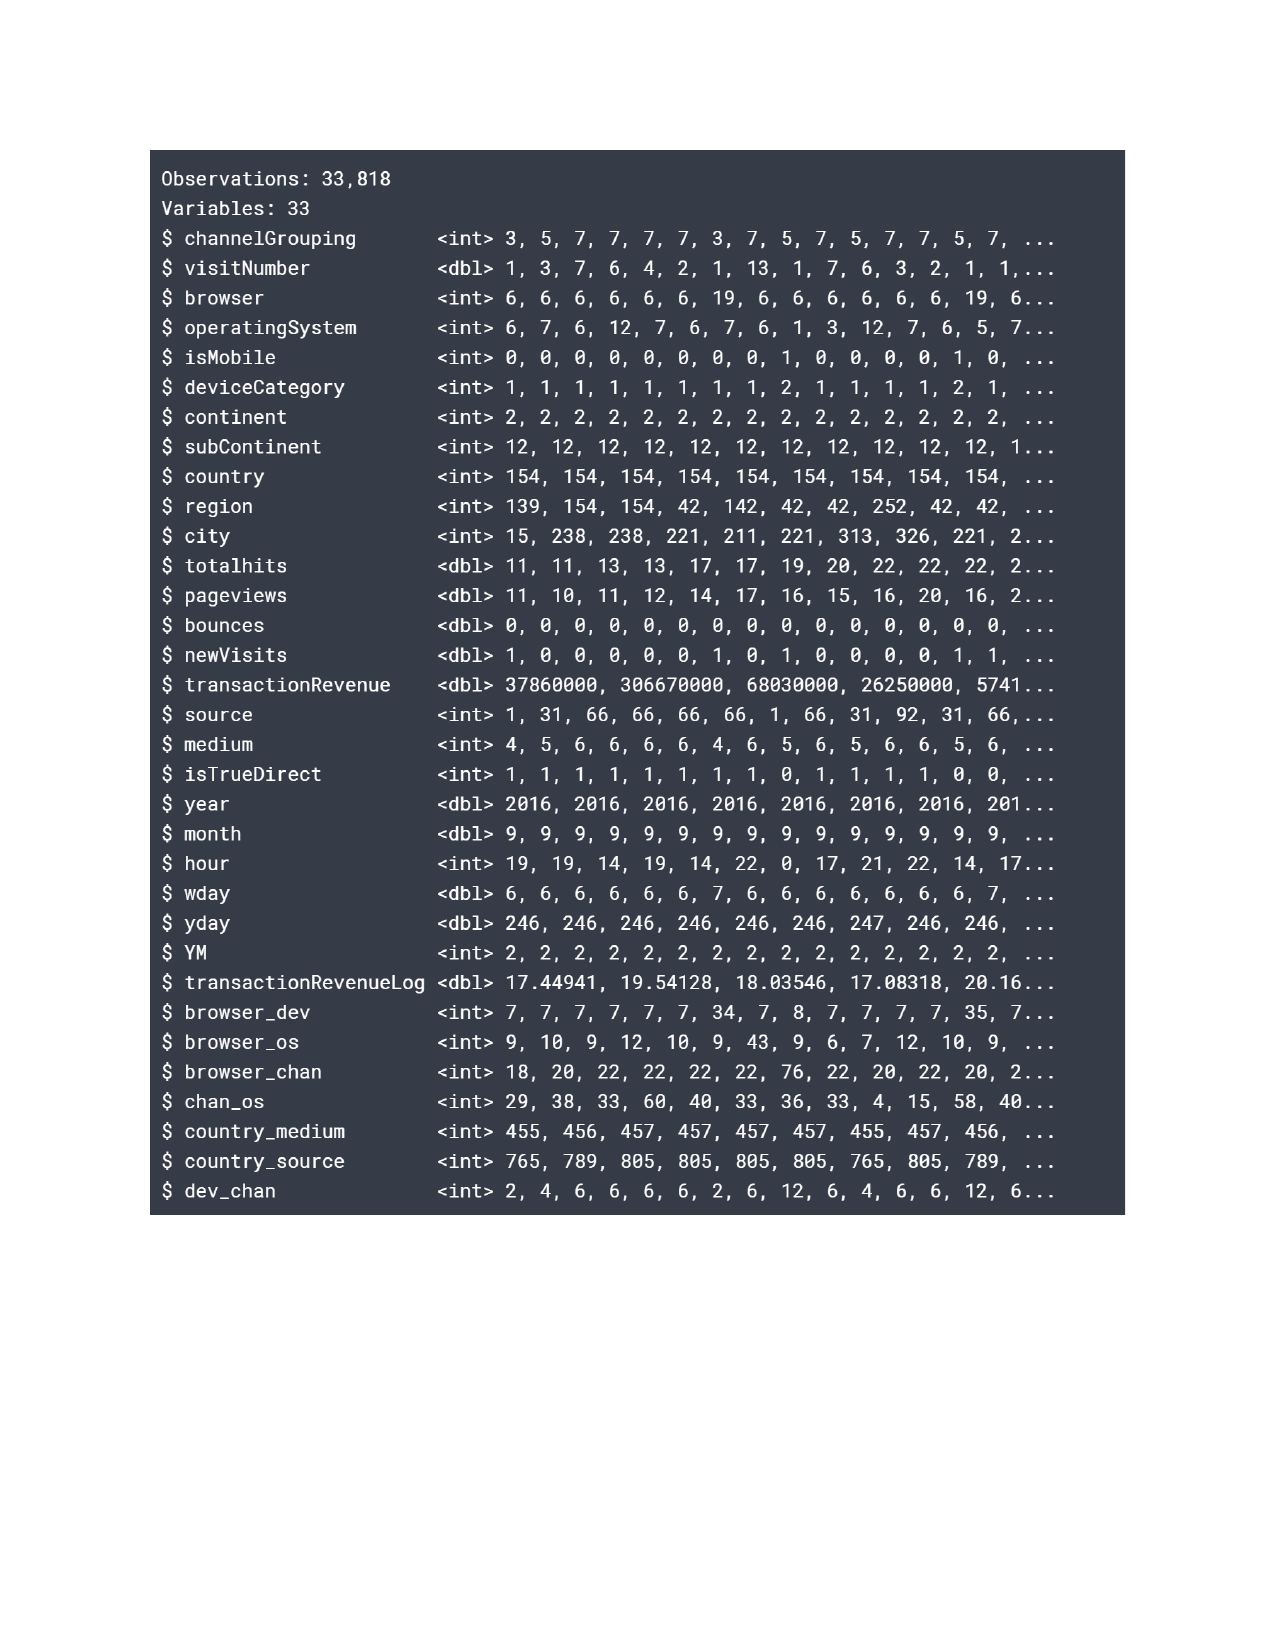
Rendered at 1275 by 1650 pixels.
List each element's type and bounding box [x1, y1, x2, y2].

picture [150, 150, 1125, 1215]
